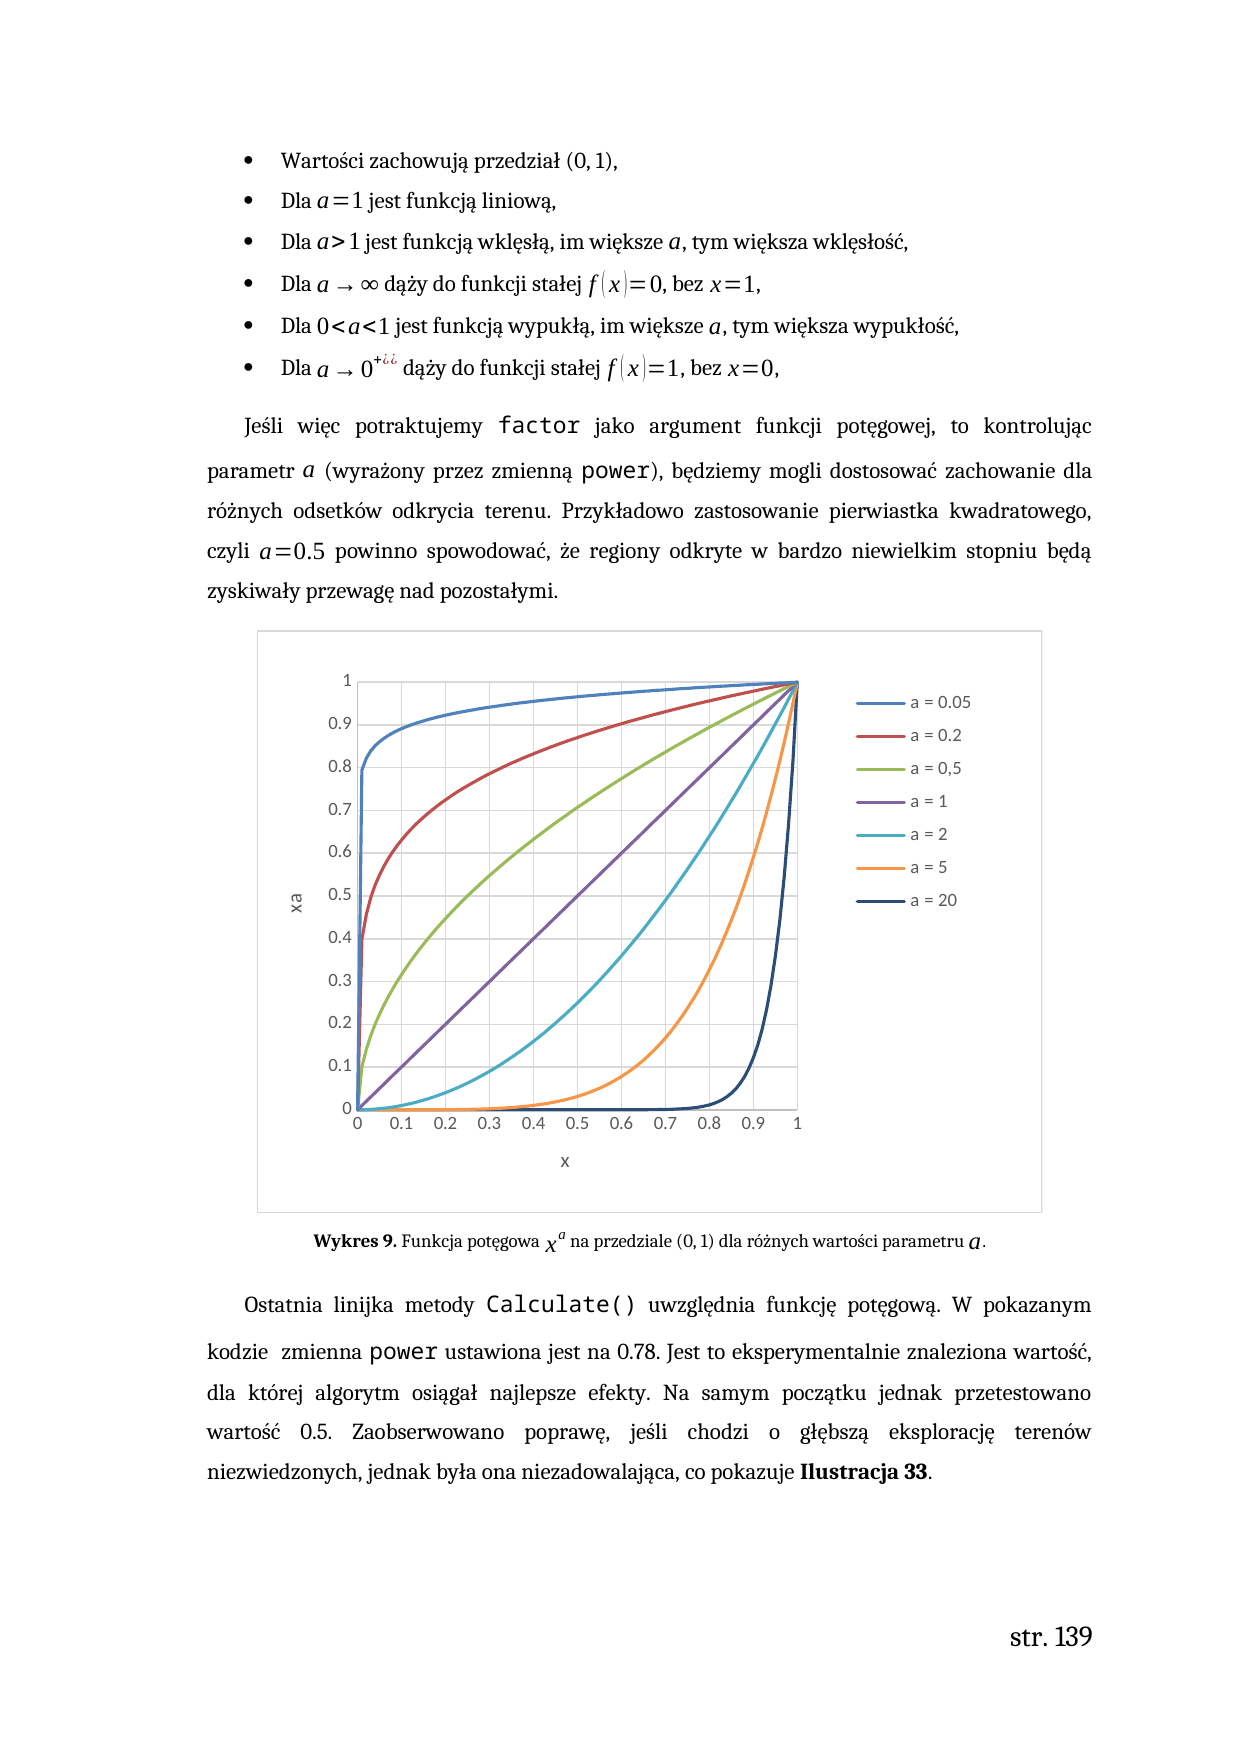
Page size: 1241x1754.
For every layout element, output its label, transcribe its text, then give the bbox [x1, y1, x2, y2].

list Dla jest funkcją liniową, [207, 187, 1092, 215]
list Dla jest funkcją wklęsłą, im większe , tym większa wklęsłość, [207, 228, 1092, 256]
list Wartości zachowują przedział (0, 1), [207, 148, 1092, 174]
list Dla dąży do funkcji stałej , bez , [207, 353, 1092, 384]
text Jeśli więc potraktujemy factor jako argument funkcji potęgowej, to kontrolując parametr (wyrażony przez zmienną power), będziemy mogli dostosować zachowanie dla różnych odsetków odkrycia terenu. Przykładowo zastosowanie pierwiastka kwadratowego, czyli powinno spowodować, że regiony odkryte w bardzo niewielkim stopniu będą zyskiwały przewagę nad pozostałymi. [207, 409, 1092, 605]
list Dla dąży do funkcji stałej , bez , [207, 269, 1092, 299]
list Dla jest funkcją wypukłą, im większe , tym większa wypukłość, [207, 312, 1092, 340]
text Wykres 9. Funkcja potęgowa na przedziale (0, 1) dla różnych wartości parametru . [207, 1226, 1092, 1257]
text Ostatnia linijka metody Calculate() uwzględnia funkcję potęgową. W pokazanym kodzie zmienna power ustawiona jest na 0.78. Jest to eksperymentalnie znaleziona wartość, dla której algorytm osiągał najlepsze efekty. Na samym początku jednak przetestowano wartość 0.5. Zaobserwowano poprawę, jeśli chodzi o głębszą eksplorację terenów niezwiedzonych, jednak była ona niezadowalająca, co pokazuje Ilustracja 33. [207, 1288, 1092, 1485]
